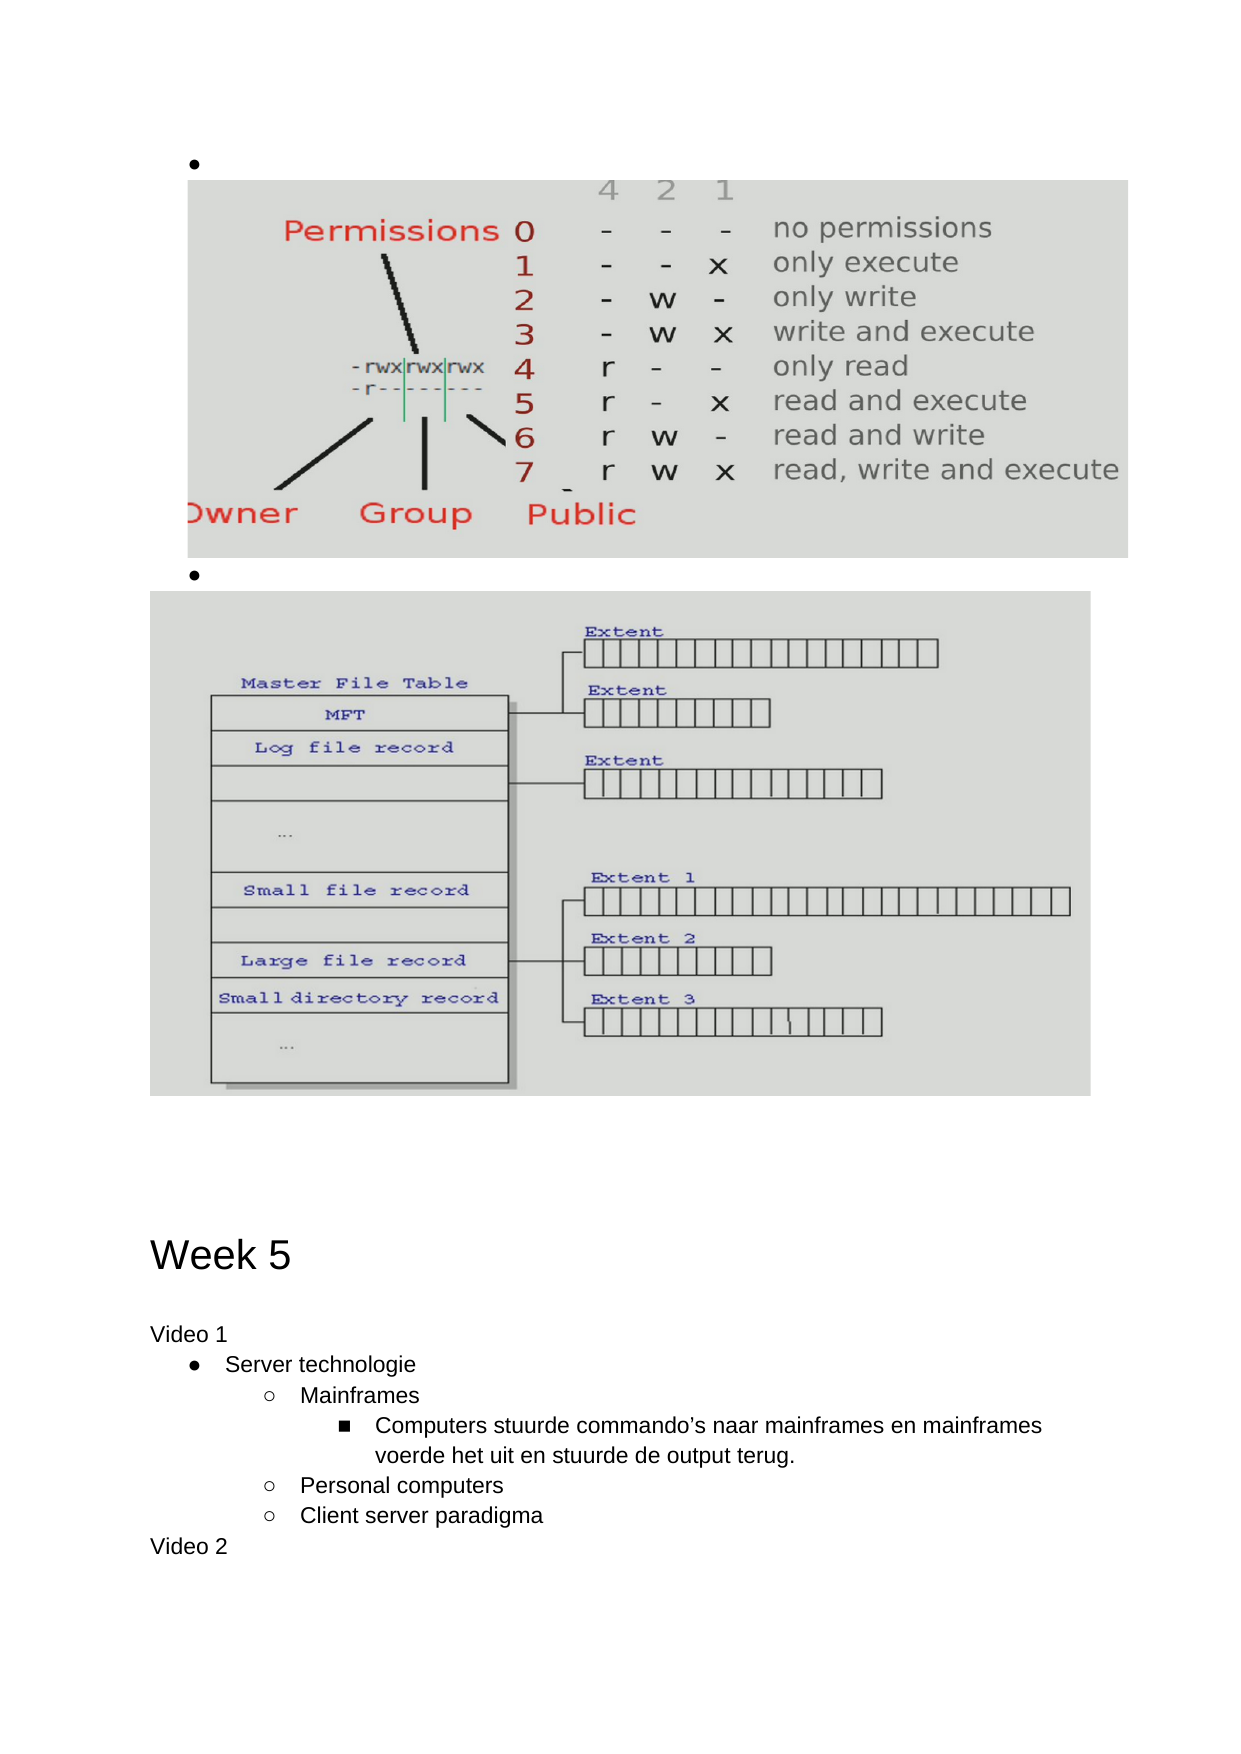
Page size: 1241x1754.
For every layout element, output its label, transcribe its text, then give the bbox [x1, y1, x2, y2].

list Client server paradigma [262, 1502, 1090, 1529]
picture [187, 180, 1129, 558]
text Video 1 [150, 1321, 1090, 1348]
list Personal computers [262, 1472, 1090, 1499]
text Video 2 [150, 1533, 1090, 1559]
subtitle Week 5 [150, 1231, 1090, 1278]
picture [150, 591, 1091, 1096]
list Mainframes [262, 1382, 1090, 1408]
list Computers stuurde commando’s naar mainframes en mainframes voerde het uit en stuurde de output terug. [337, 1412, 1090, 1468]
list Server technologie [187, 1351, 1090, 1378]
